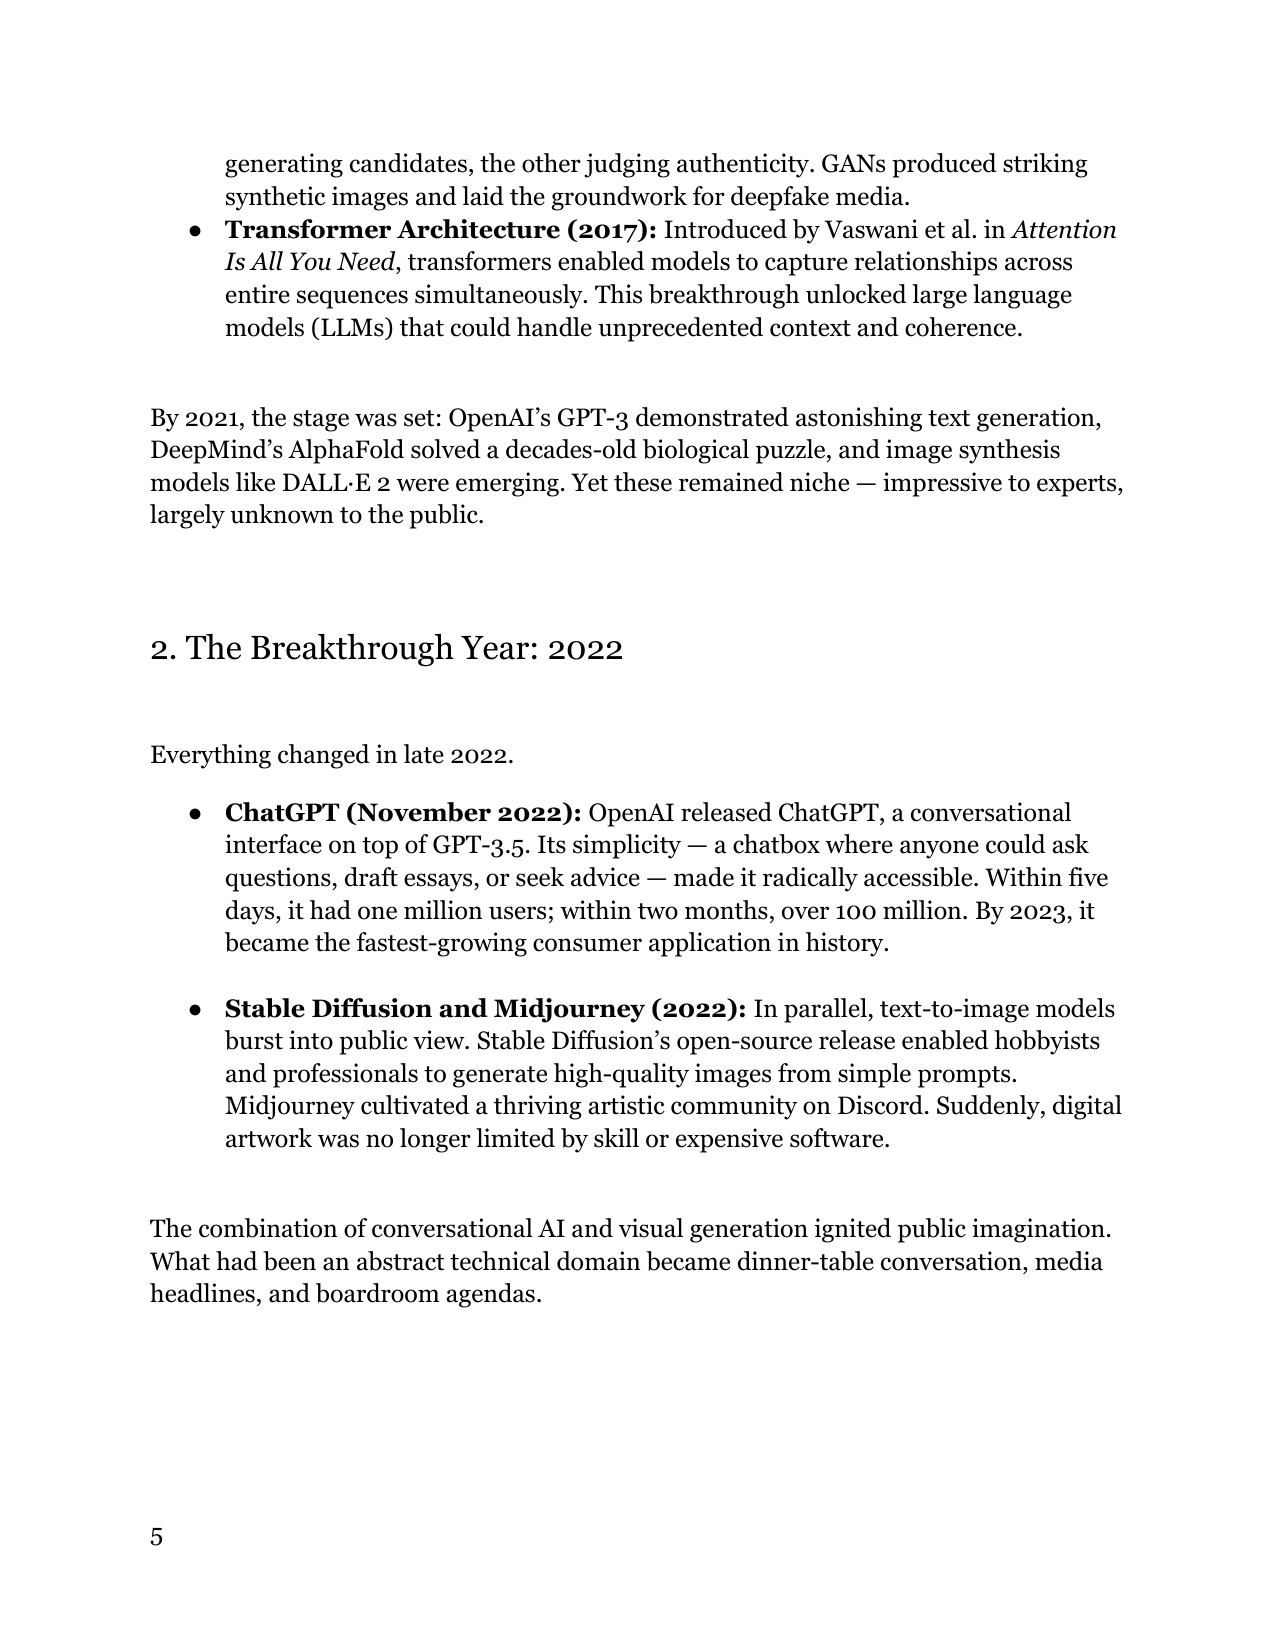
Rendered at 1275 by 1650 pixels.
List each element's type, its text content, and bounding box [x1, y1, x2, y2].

subtitle 2. The Breakthrough Year: 2022 [150, 629, 1125, 710]
text Everything changed in late 2022. [150, 741, 1125, 769]
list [187, 150, 1125, 211]
list ChatGPT (November 2022): OpenAI released ChatGPT, a conversational interface on top of GPT-3.5. Its simplicity — a chatbox where anyone could ask questions, draft essays, or seek advice — made it radically accessible. Within five days, it had one million users; within two months, over 100 million. By 2023, it became the fastest-growing consumer application in history. [187, 798, 1125, 990]
text The combination of conversational AI and visual generation ignited public imagination. What had been an abstract technical domain became dinner-table conversation, media headlines, and boardroom agendas. [150, 1215, 1125, 1308]
text By 2021, the stage was set: OpenAI’s GPT-3 demonstrated astonishing text generation, DeepMind’s AlphaFold solved a decades-old biological puzzle, and image synthesis models like DALL·E 2 were emerging. Yet these remained niche — impressive to experts, largely unknown to the public. [150, 403, 1125, 529]
list Transformer Architecture (2017): Introduced by Vaswani et al. in Attention Is All You Need, transformers enabled models to capture relationships across entire sequences simultaneously. This breakthrough unlocked large language models (LLMs) that could handle unprecedented context and coherence. [187, 215, 1125, 374]
list Stable Diffusion and Midjourney (2022): In parallel, text-to-image models burst into public view. Stable Diffusion’s open-source release enabled hobbyists and professionals to generate high-quality images from simple prompts. Midjourney cultivated a thriving artistic community on Discord. Suddenly, digital artwork was no longer limited by skill or expensive software. [187, 994, 1125, 1186]
